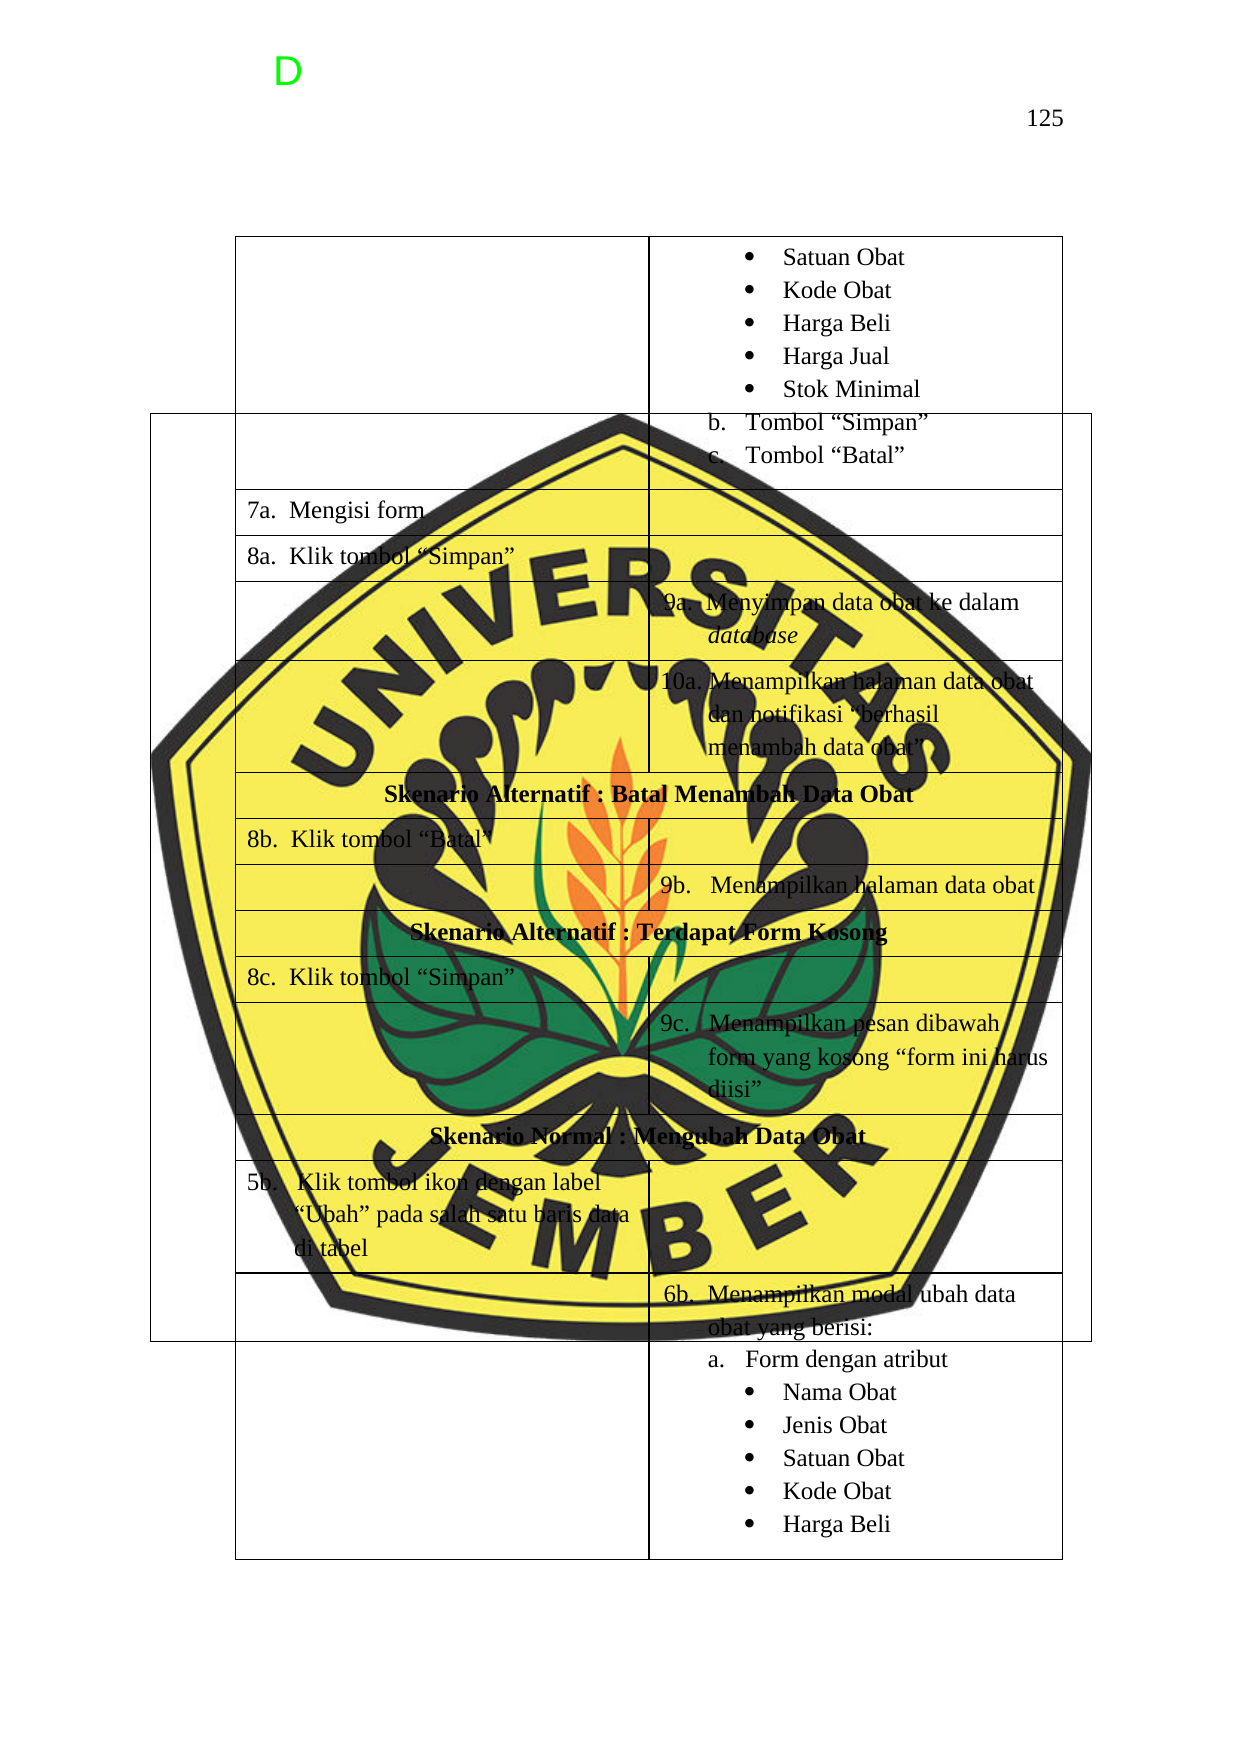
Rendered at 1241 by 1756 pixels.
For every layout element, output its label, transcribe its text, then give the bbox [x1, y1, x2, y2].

table_cell Skenario Alternatif : Batal Menambah Data Obat [236, 773, 1062, 818]
picture [1063, 414, 1091, 1341]
table_cell [236, 865, 648, 910]
table_cell 7a. Mengisi form [236, 490, 648, 535]
picture [151, 414, 235, 1341]
table_cell 8c. Klik tombol “Simpan” [236, 957, 648, 1002]
table_cell 6b. Menampilkan modal ubah data obat yang berisi: Form dengan atribut Nama Obat Jenis Obat Satuan Obat Kode Obat Harga Beli [650, 1274, 1062, 1558]
table_cell [650, 1161, 1062, 1272]
table_cell [236, 582, 648, 660]
table_cell Skenario Normal : Mengubah Data Obat [236, 1115, 1062, 1160]
table_cell 5b. Klik tombol ikon dengan label “Ubah” pada salah satu baris data di tabel [236, 1161, 648, 1272]
table_cell [650, 536, 1062, 581]
table_cell 8b. Klik tombol “Batal” [236, 819, 648, 864]
table_cell [236, 661, 648, 772]
table_cell [236, 1274, 648, 1558]
table_cell 9c. Menampilkan pesan dibawah form yang kosong “form ini harus diisi” [650, 1003, 1062, 1114]
table_cell 8a. Klik tombol “Simpan” [236, 536, 648, 581]
table_cell 9a. Menyimpan data obat ke dalam database [650, 582, 1062, 660]
table_cell [650, 490, 1062, 535]
table_header Satuan Obat Kode Obat Harga Beli Harga Jual Stok Minimal Tombol “Simpan” Tombol “Batal” [650, 237, 1062, 489]
table_cell 10a. Menampilkan halaman data obat dan notifikasi “berhasil menambah data obat” [650, 661, 1062, 772]
table_cell [236, 1003, 648, 1114]
table_cell Skenario Alternatif : Terdapat Form Kosong [236, 911, 1062, 956]
table_cell [650, 957, 1062, 1002]
table_cell [650, 819, 1062, 864]
table_cell 9b. Menampilkan halaman data obat [650, 865, 1062, 910]
table_header [236, 237, 648, 489]
